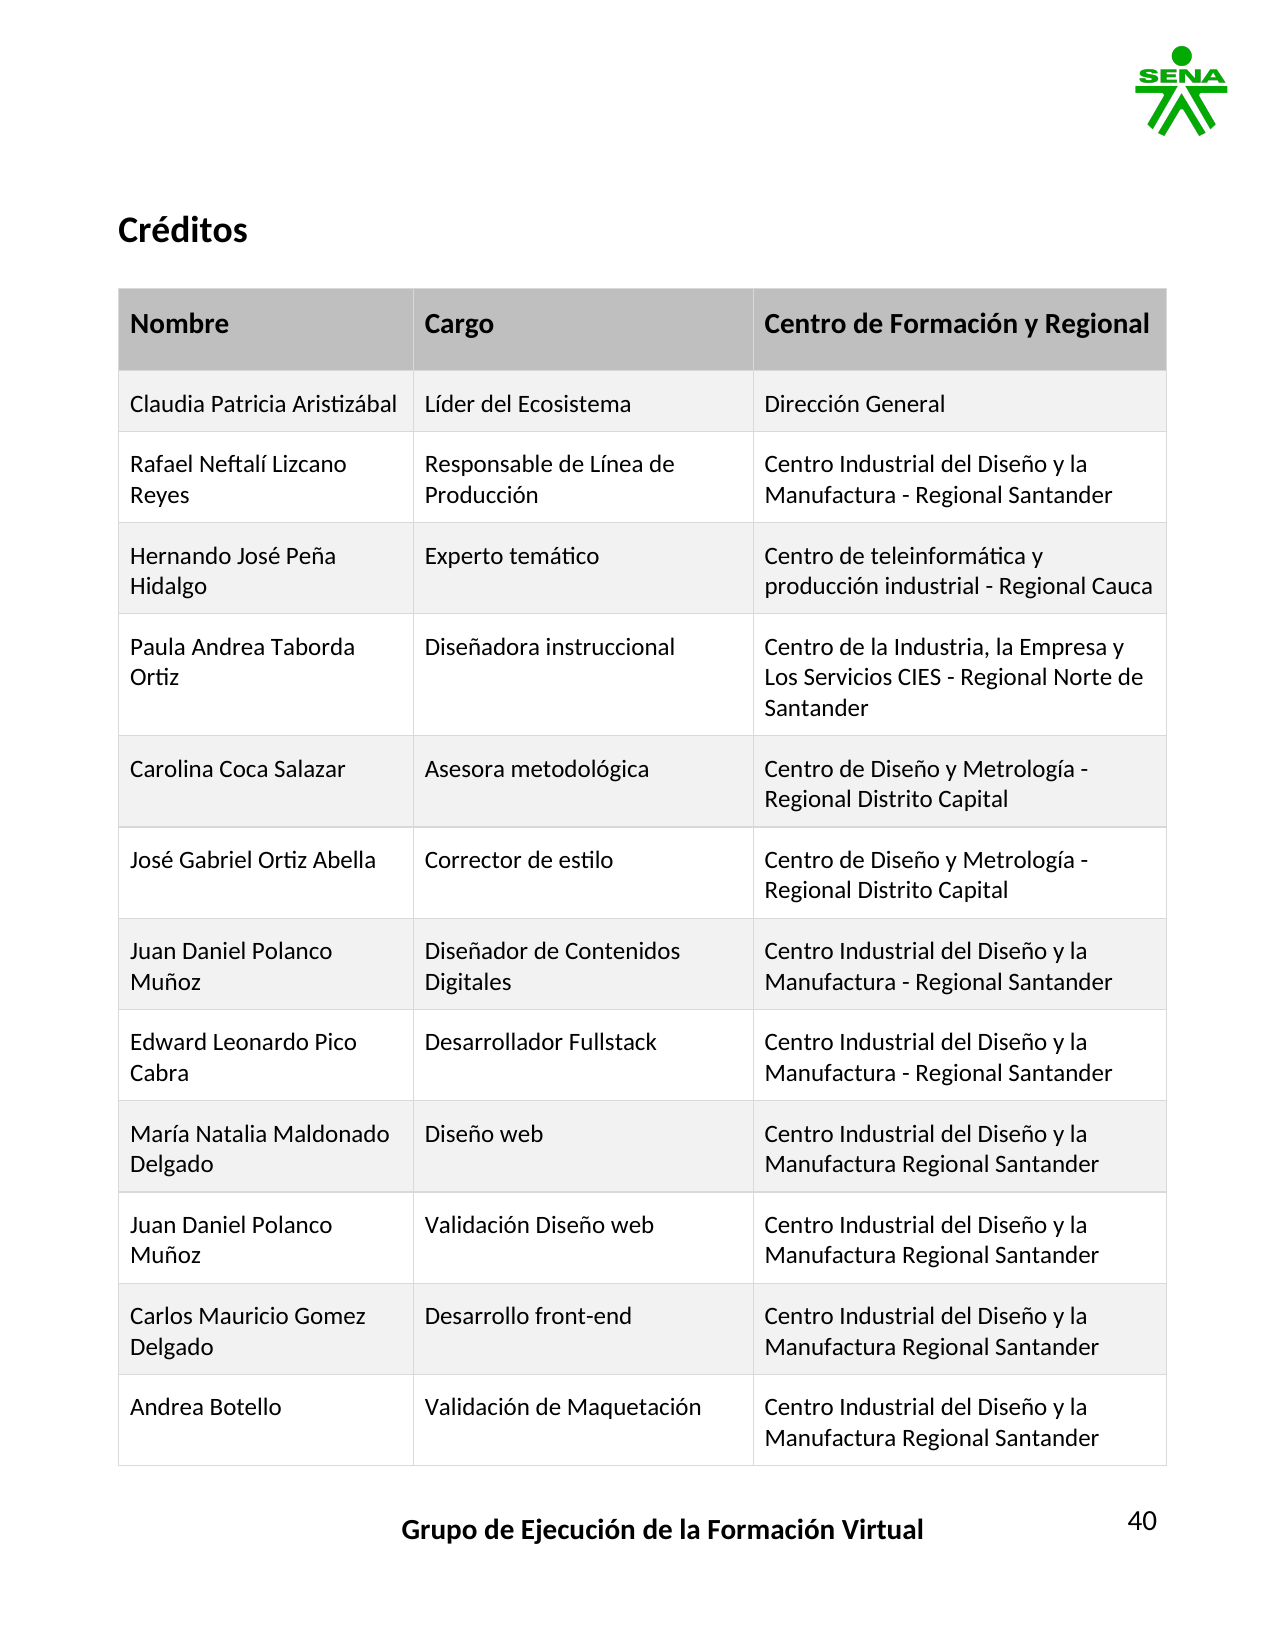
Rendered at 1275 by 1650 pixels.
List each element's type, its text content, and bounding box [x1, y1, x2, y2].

picture [1135, 46, 1228, 136]
table_cell Desarrollo front-end [414, 1284, 753, 1374]
table_cell Centro Industrial del Diseño y la Manufactura Regional Santander [754, 1284, 1166, 1374]
table_cell Centro de la Industria, la Empresa y Los Servicios CIES - Regional Norte de Santander [754, 614, 1166, 735]
table_cell Centro Industrial del Diseño y la Manufactura - Regional Santander [754, 432, 1166, 522]
table_cell Centro de Diseño y Metrología - Regional Distrito Capital [754, 736, 1166, 826]
table_header Nombre [119, 289, 413, 370]
table_cell Centro Industrial del Diseño y la Manufactura Regional Santander [754, 1101, 1166, 1191]
table_cell Carolina Coca Salazar [119, 736, 413, 826]
table_cell Validación de Maquetación [414, 1375, 753, 1465]
table_cell Edward Leonardo Pico Cabra [119, 1010, 413, 1100]
table_cell Claudia Patricia Aristizábal [119, 371, 413, 431]
table_cell Centro Industrial del Diseño y la Manufactura - Regional Santander [754, 1010, 1166, 1100]
table_cell Dirección General [754, 371, 1166, 431]
table_cell Andrea Botello [119, 1375, 413, 1465]
table_cell Asesora metodológica [414, 736, 753, 826]
table_cell Responsable de Línea de Producción [414, 432, 753, 522]
table_cell Centro de Diseño y Metrología - Regional Distrito Capital [754, 828, 1166, 918]
table_cell Validación Diseño web [414, 1193, 753, 1283]
table_cell Carlos Mauricio Gomez Delgado [119, 1284, 413, 1374]
table_cell Líder del Ecosistema [414, 371, 753, 431]
table_cell Rafael Neftalí Lizcano Reyes [119, 432, 413, 522]
table_cell Centro de teleinformática y producción industrial - Regional Cauca [754, 523, 1166, 613]
table_cell Experto temático [414, 523, 753, 613]
table_cell Centro Industrial del Diseño y la Manufactura Regional Santander [754, 1375, 1166, 1465]
table_cell Corrector de estilo [414, 828, 753, 918]
table_cell María Natalia Maldonado Delgado [119, 1101, 413, 1191]
table_cell José Gabriel Ortiz Abella [119, 828, 413, 918]
table_cell Desarrollador Fullstack [414, 1010, 753, 1100]
table_cell Hernando José Peña Hidalgo [119, 523, 413, 613]
table_cell Juan Daniel Polanco Muñoz [119, 919, 413, 1009]
table_cell Diseño web [414, 1101, 753, 1191]
table_cell Juan Daniel Polanco Muñoz [119, 1193, 413, 1283]
table_cell Centro Industrial del Diseño y la Manufactura Regional Santander [754, 1193, 1166, 1283]
table_header Centro de Formación y Regional [754, 289, 1166, 370]
table_cell Diseñador de Contenidos Digitales [414, 919, 753, 1009]
text Créditos [118, 206, 1157, 252]
table_cell Paula Andrea Taborda Ortiz [119, 614, 413, 735]
table_cell Centro Industrial del Diseño y la Manufactura - Regional Santander [754, 919, 1166, 1009]
table_cell Diseñadora instruccional [414, 614, 753, 735]
table_header Cargo [414, 289, 753, 370]
